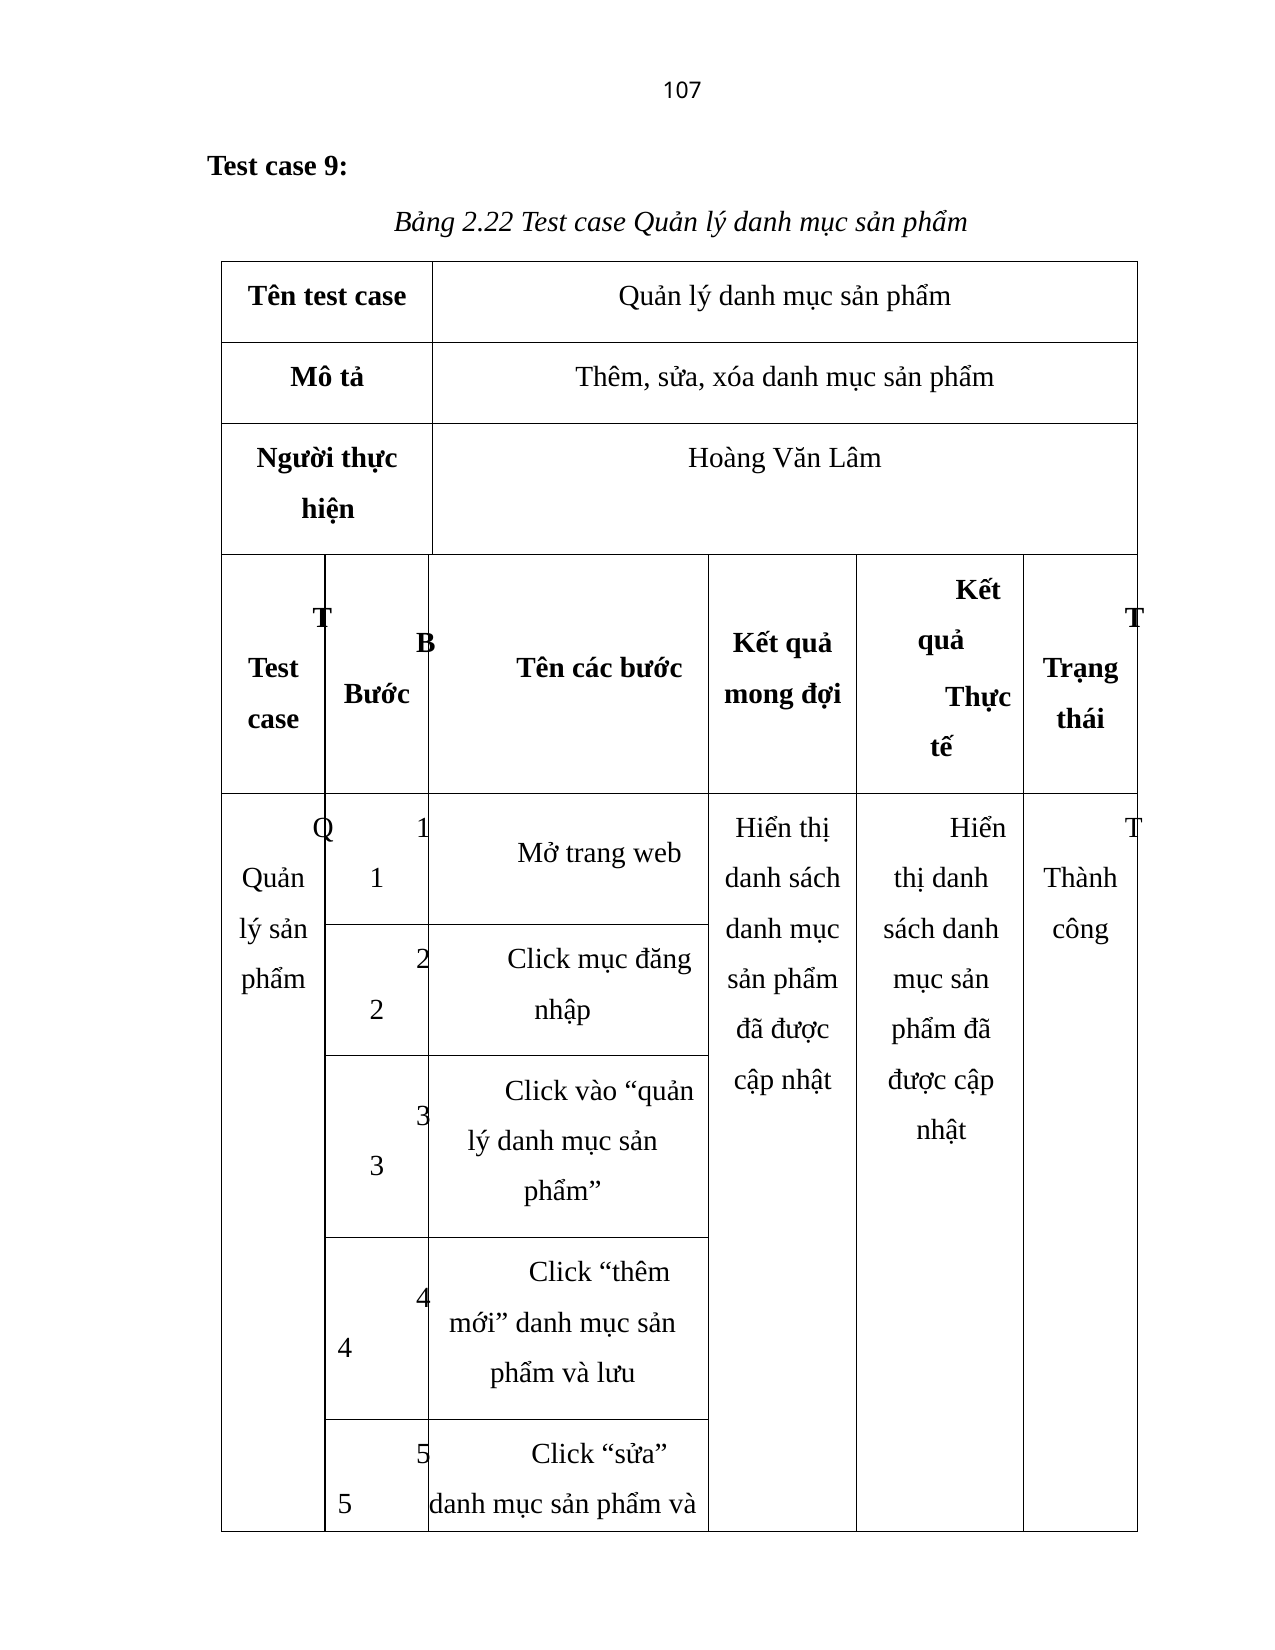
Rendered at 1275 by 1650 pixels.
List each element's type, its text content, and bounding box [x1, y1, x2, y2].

table_cell Kết quả Thực tế [857, 555, 1023, 792]
table_cell Thêm, sửa, xóa danh mục sản phẩm [433, 343, 1137, 423]
table_cell 55 [326, 1420, 428, 1531]
table_cell 44 [326, 1238, 428, 1418]
table_cell Mô tả [222, 343, 432, 423]
table_cell BBước [326, 555, 428, 792]
text Bảng 2.22 Test case Quản lý danh mục sản phẩm [207, 204, 1157, 238]
table_cell Click mục đăng nhập [429, 925, 708, 1055]
text Test case 9: [207, 148, 1157, 181]
table_cell TTrạng thái [1024, 555, 1137, 792]
table_cell Click vào “quản lý danh mục sản phẩm” [429, 1056, 708, 1237]
table_cell TTest case [222, 555, 324, 792]
table_cell Mở trang web [429, 794, 708, 924]
table_cell 11 [326, 794, 428, 924]
table_cell Hoàng Văn Lâm [433, 424, 1137, 554]
table_cell Hiển thị danh sách danh mục sản phẩm đã được cập nhật [709, 794, 856, 1531]
table_cell QQuản lý sản phẩm [222, 794, 324, 1531]
table_cell 22 [326, 925, 428, 1055]
table_header Tên test case [222, 262, 432, 342]
table_cell Kết quả mong đợi [709, 555, 856, 792]
table_cell Click “thêm mới” danh mục sản phẩm và lưu [429, 1238, 708, 1418]
table_cell Hiển thị danh sách danh mục sản phẩm đã được cập nhật [857, 794, 1023, 1531]
table_cell Tên các bước [429, 555, 708, 792]
table_header Quản lý danh mục sản phẩm [433, 262, 1137, 342]
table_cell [429, 1420, 708, 1531]
table_cell TThành công [1024, 794, 1137, 1531]
table_cell Người thực hiện [222, 424, 432, 554]
table_cell 33 [326, 1056, 428, 1237]
